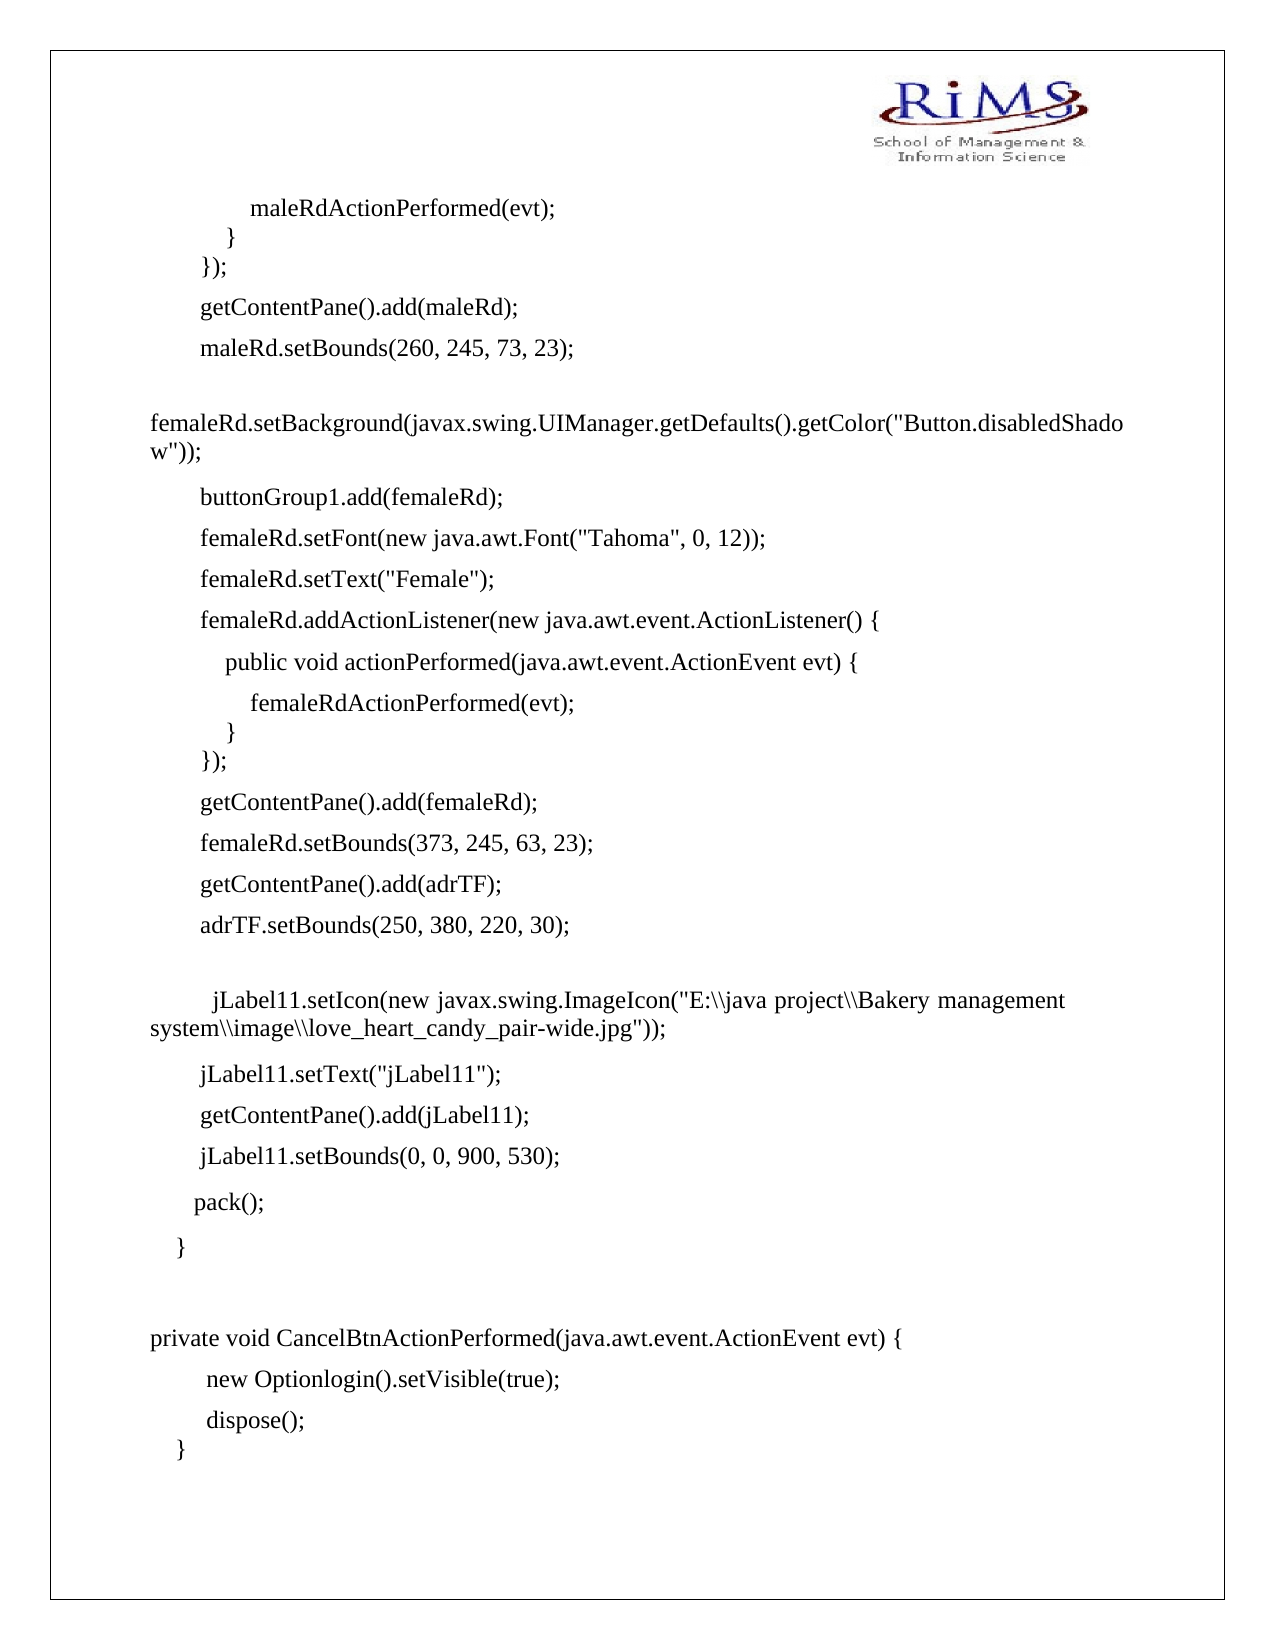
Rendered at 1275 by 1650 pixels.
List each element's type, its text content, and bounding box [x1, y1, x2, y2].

text pack(); [150, 1187, 1125, 1216]
text public void actionPerformed(java.awt.event.ActionEvent evt) { [150, 647, 1125, 676]
text buttonGroup1.add(femaleRd); [150, 482, 1125, 511]
text jLabel11.setText("jLabel11"); [150, 1059, 1125, 1088]
text }); [150, 746, 1125, 774]
text } [150, 222, 1125, 251]
text getContentPane().add(femaleRd); [150, 787, 1125, 816]
text maleRd.setBounds(260, 245, 73, 23); [150, 333, 1125, 362]
text getContentPane().add(maleRd); [150, 292, 1125, 321]
text private void CancelBtnActionPerformed(java.awt.event.ActionEvent evt) { [150, 1323, 1125, 1352]
text } [150, 1434, 1125, 1463]
text jLabel11.setIcon(new javax.swing.ImageIcon("E:\\java project\\Bakery management system\\image\\love_heart_candy_pair-wide.jpg")); [150, 985, 1066, 1042]
text femaleRd.setBounds(373, 245, 63, 23); [150, 828, 1125, 857]
text } [150, 1232, 1125, 1261]
text } [150, 717, 1125, 746]
text getContentPane().add(adrTF); [150, 869, 1125, 898]
text maleRdActionPerformed(evt); [150, 193, 1125, 222]
text adrTF.setBounds(250, 380, 220, 30); [150, 911, 1125, 939]
text getContentPane().add(jLabel11); [150, 1100, 1125, 1129]
text femaleRd.setText("Female"); [150, 564, 1125, 593]
text femaleRd.setFont(new java.awt.Font("Tahoma", 0, 12)); [150, 523, 1125, 552]
picture [871, 75, 1091, 166]
text femaleRd.setBackground(javax.swing.UIManager.getDefaults().getColor("Button.disabledShadow")); [150, 408, 1125, 465]
text jLabel11.setBounds(0, 0, 900, 530); [150, 1141, 1125, 1170]
text femaleRdActionPerformed(evt); [150, 688, 1125, 717]
text new Optionlogin().setVisible(true); [150, 1364, 1125, 1393]
text }); [150, 251, 1125, 280]
text dispose(); [150, 1406, 1125, 1434]
text femaleRd.addActionListener(new java.awt.event.ActionListener() { [150, 606, 1125, 634]
